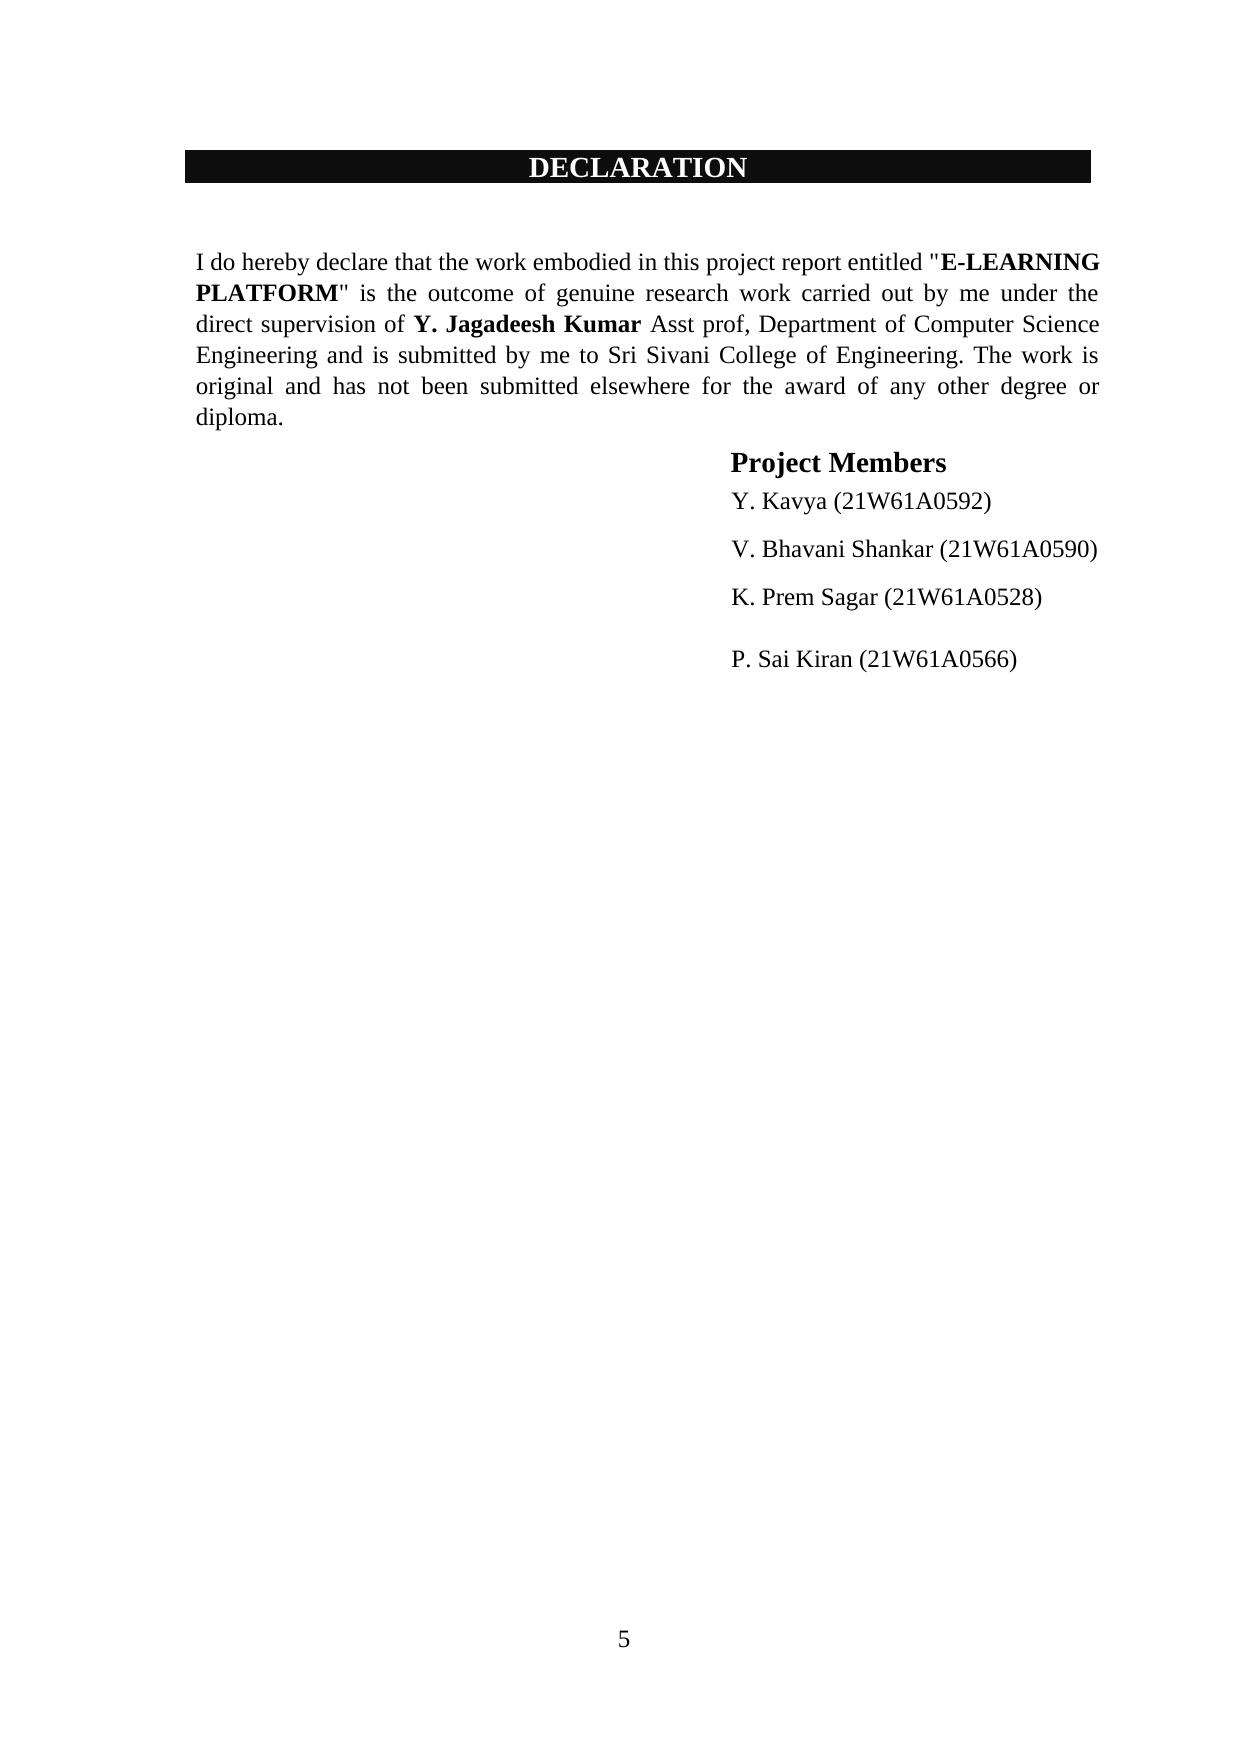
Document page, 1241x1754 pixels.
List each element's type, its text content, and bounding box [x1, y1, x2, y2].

text K. Prem Sagar (21W61A0528) [225, 582, 1101, 611]
text Y. Kavya (21W61A0592) [225, 486, 1101, 515]
subtitle Project Members [150, 445, 1101, 479]
text P. Sai Kiran (21W61A0566) [225, 644, 1101, 673]
text I do hereby declare that the work embodied in this project report entitled "E-LEARNING PLATFORM" is the outcome of genuine research work carried out by me under the direct supervision of Y. Jagadeesh Kumar Asst prof, Department of Computer Science Engineering and is submitted by me to Sri Sivani College of Engineering. The work is original and has not been submitted elsewhere for the award of any other degree or diploma. [196, 247, 1100, 431]
text V. Bhavani Shankar (21W61A0590) [225, 534, 1101, 563]
subtitle DECLARATION [185, 150, 1091, 183]
